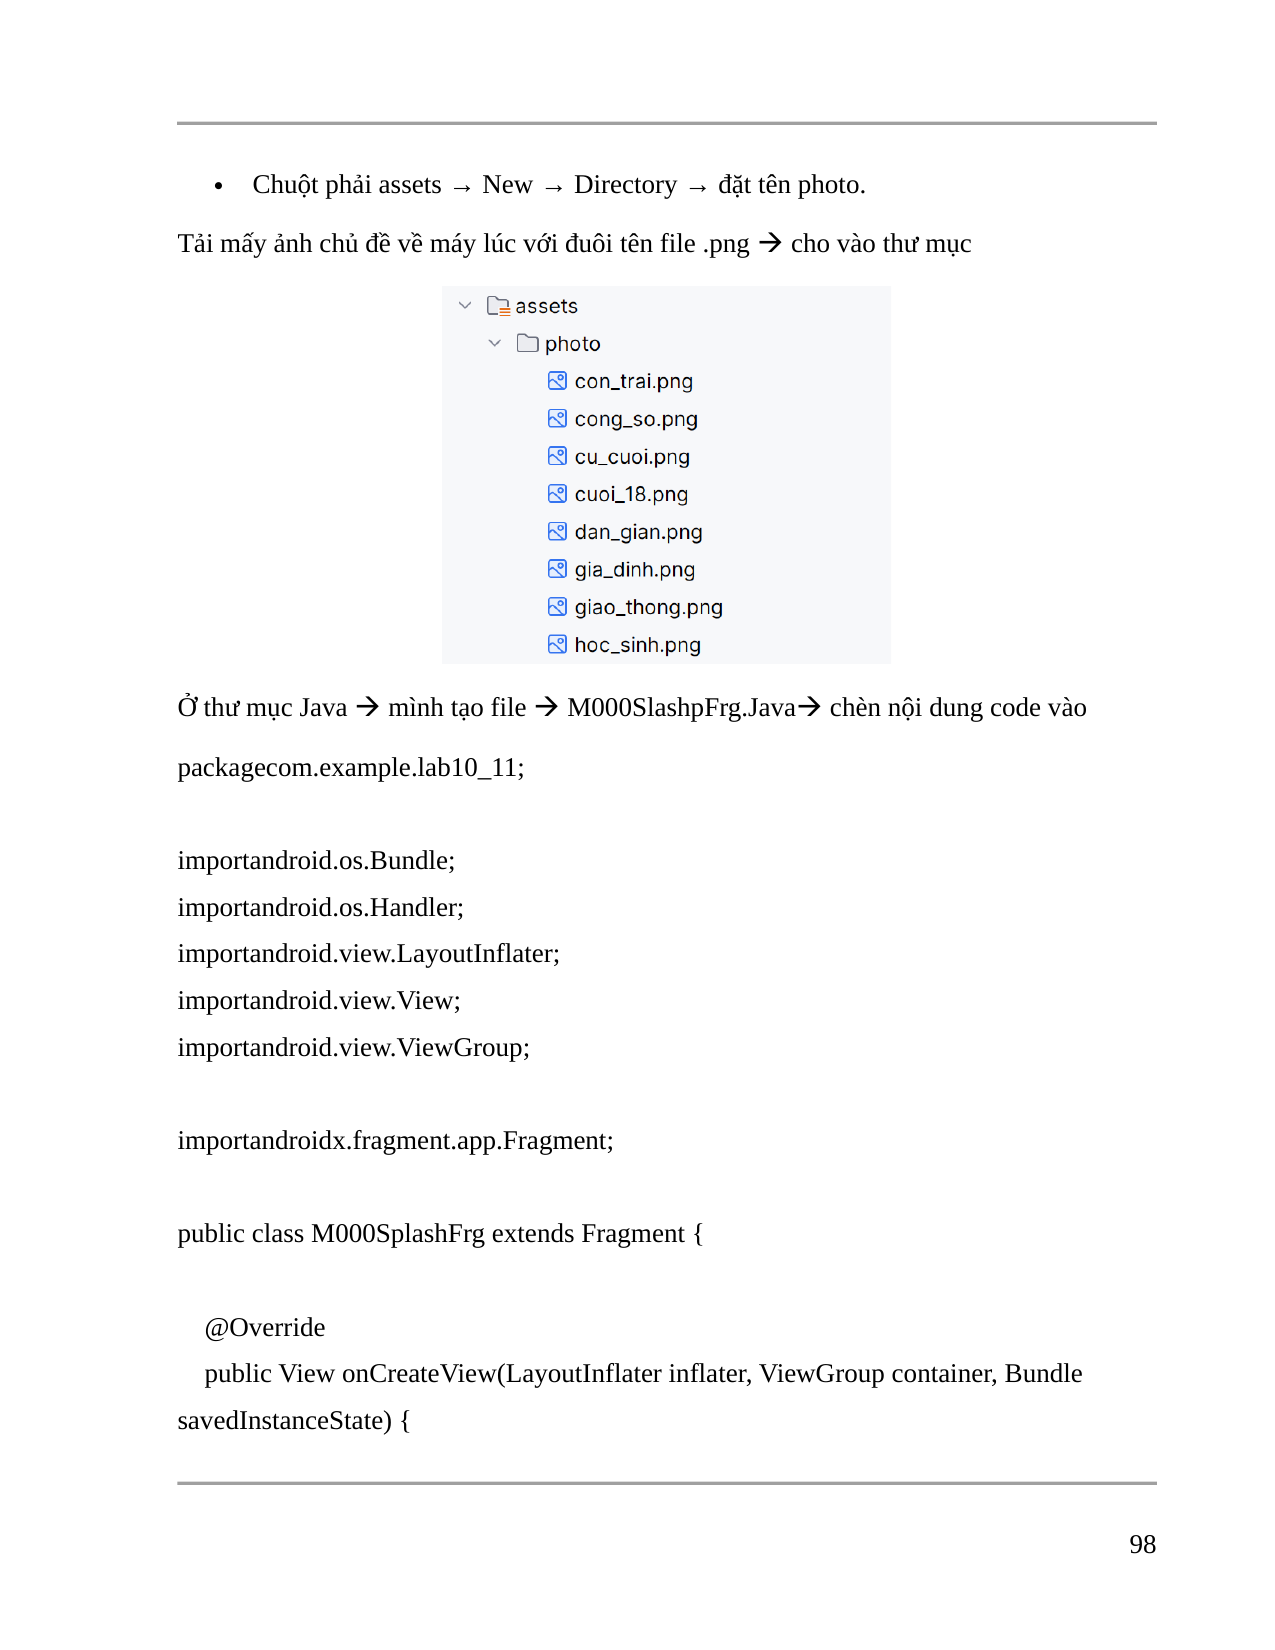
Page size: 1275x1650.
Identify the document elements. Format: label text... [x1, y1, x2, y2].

list Chuột phải assets → New → Directory → đặt tên photo. [215, 168, 1156, 199]
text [177, 751, 1156, 1435]
text Ở thư mục Java mình tạo file M000SlashpFrg.Java chèn nội dung code vào [177, 691, 1156, 723]
text Tải mấy ảnh chủ đề về máy lúc với đuôi tên file .png cho vào thư mục [177, 227, 1156, 259]
